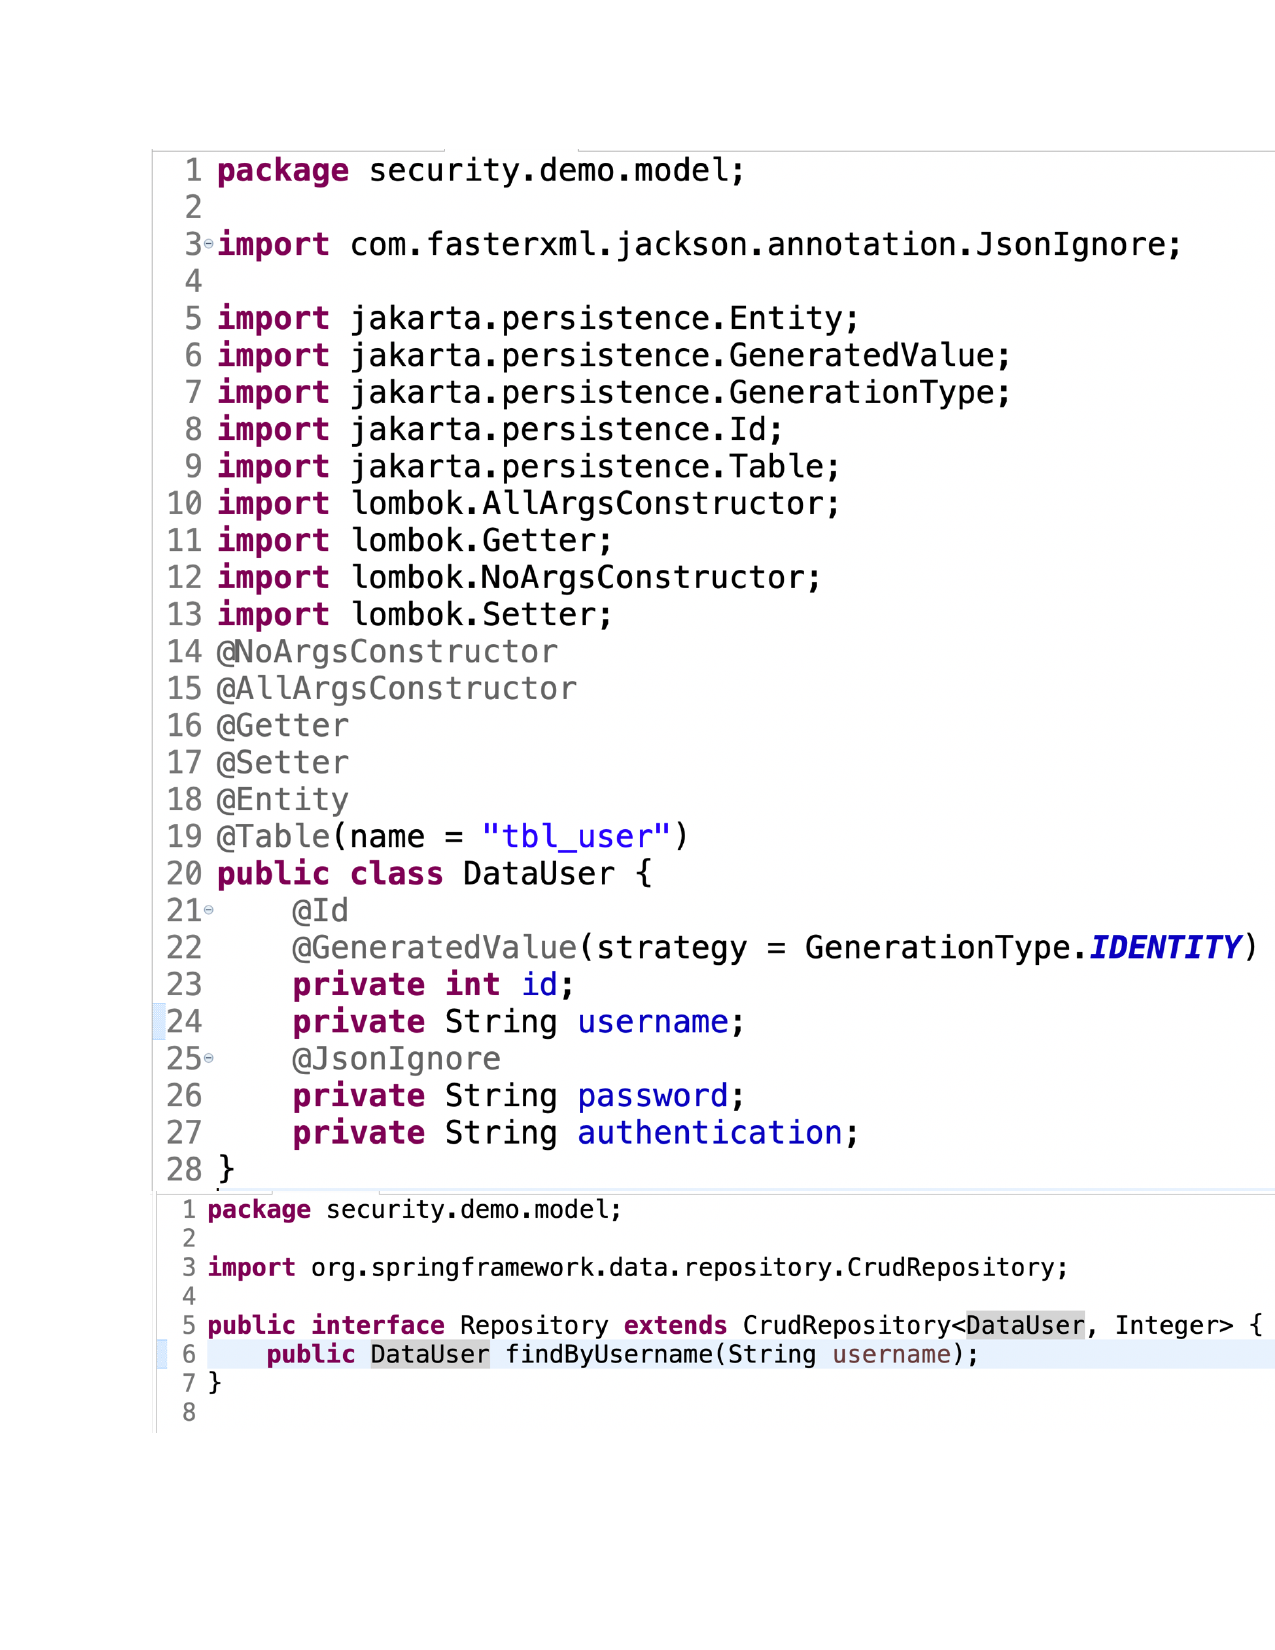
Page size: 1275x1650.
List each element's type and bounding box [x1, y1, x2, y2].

picture [150, 149, 1275, 1433]
